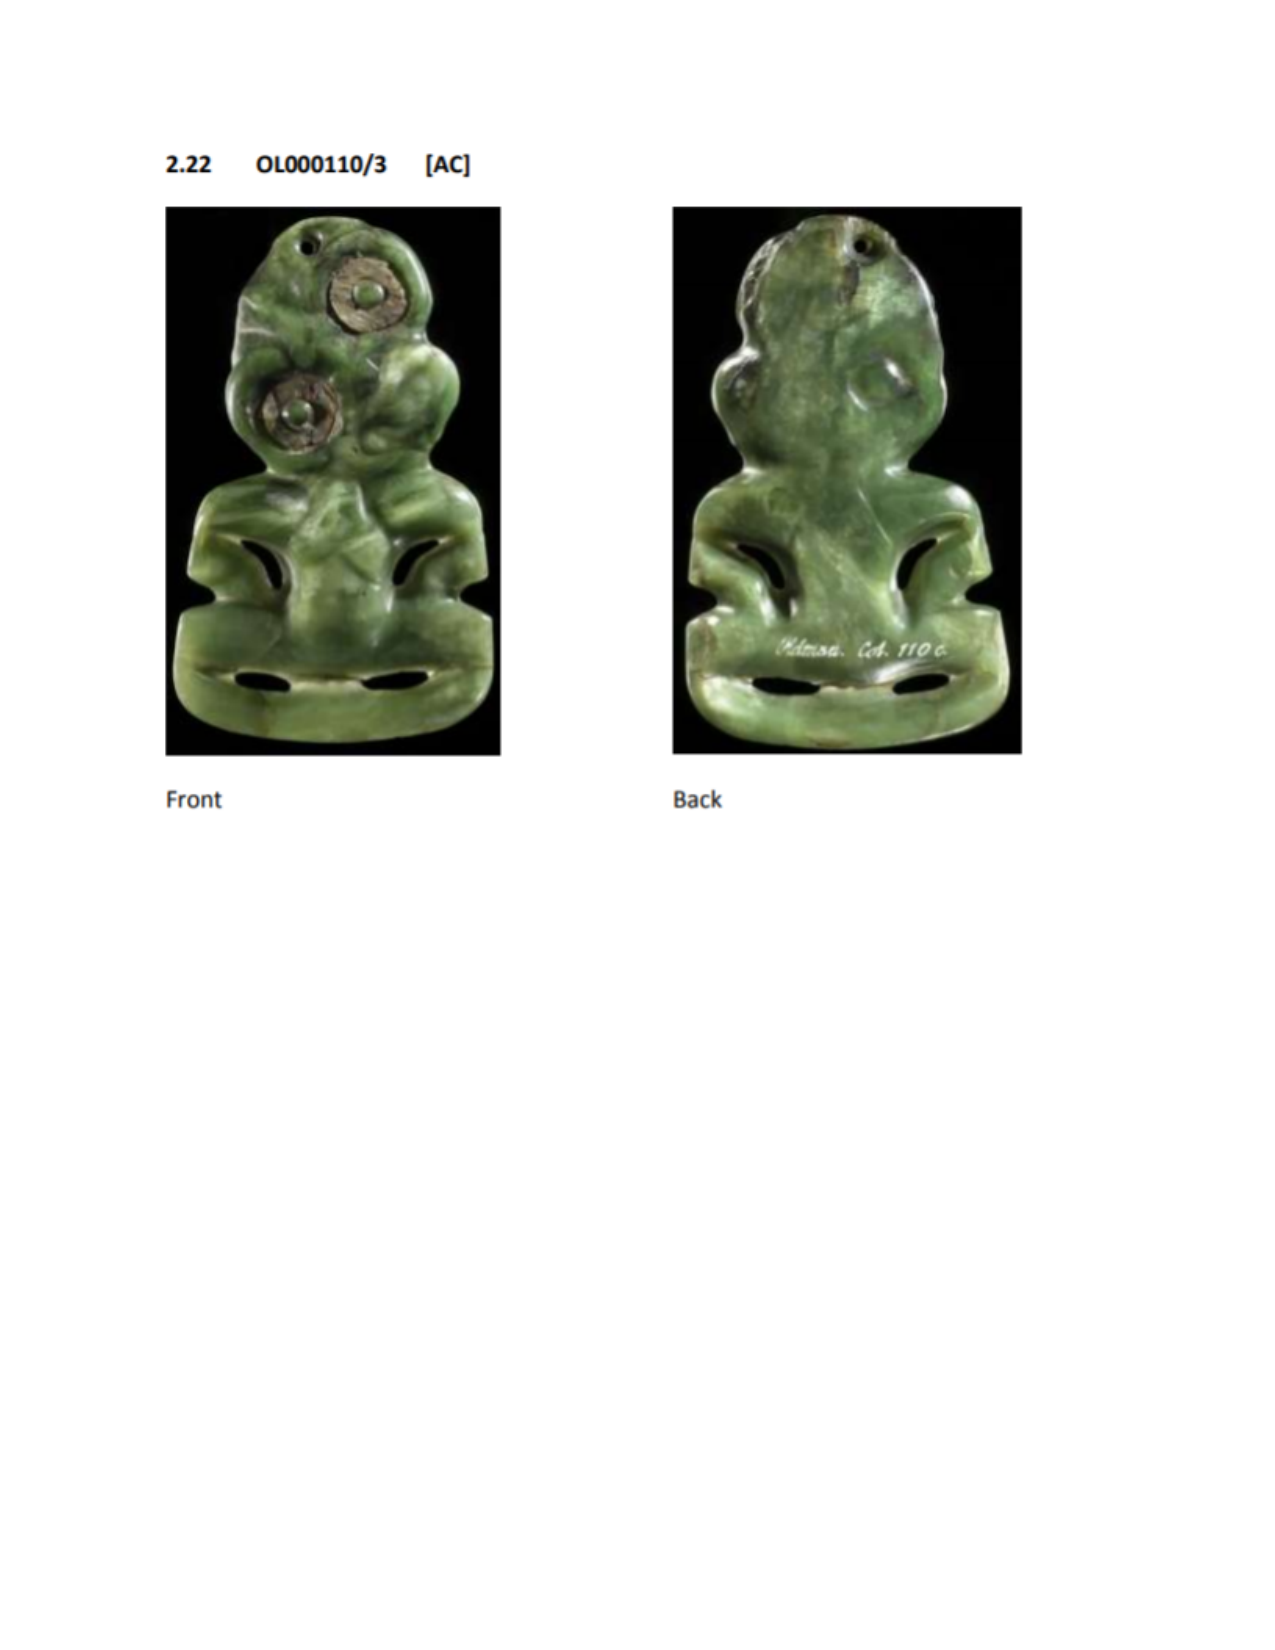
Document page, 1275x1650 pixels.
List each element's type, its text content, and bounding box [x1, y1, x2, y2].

picture [150, 150, 1046, 843]
